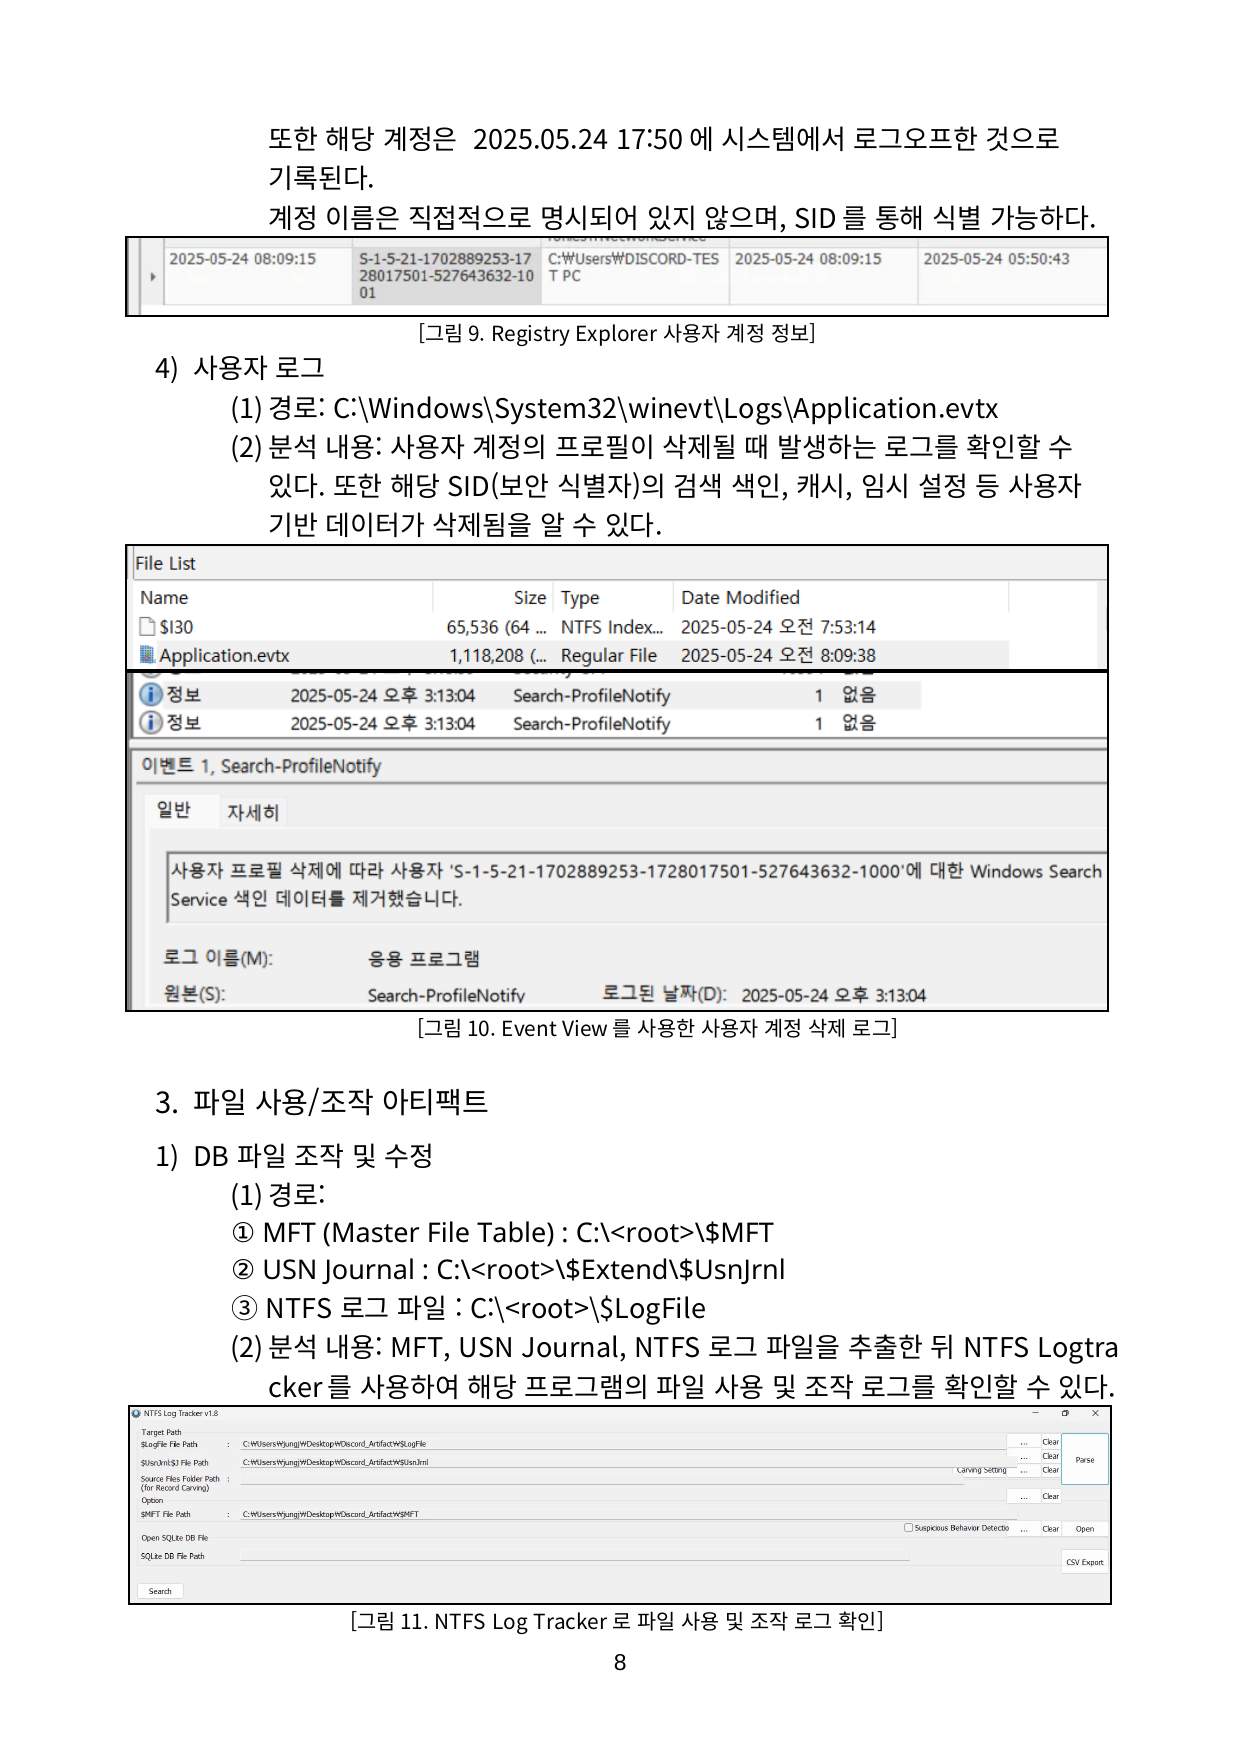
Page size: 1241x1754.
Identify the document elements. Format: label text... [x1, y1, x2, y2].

subtitle 파일 사용/조작 아티팩트 [156, 1080, 1122, 1122]
list 분석 내용: MFT, USN Journal, NTFS 로그 파일을 추출한 뒤 NTFS Logtracker를 사용하여 해당 프로그램의 파일 사용 및 조작 로그를 확인할 수 있다. [231, 1326, 1122, 1405]
text [그림11. NTFS Log Tracker로 파일 사용 및 조작 로그 확인] [118, 1605, 1116, 1635]
text 또한 해당 계정은 2025.05.24 17:50에 시스템에서 로그오프한 것으로 기록된다. [268, 118, 1116, 197]
list 경로: C:\Windows\System32\winevt\Logs\Application.evtx [231, 387, 1122, 426]
text ③ NTFS 로그 파일 : C:\<root>\$LogFile [118, 1287, 1116, 1326]
picture [127, 546, 1107, 669]
text ① MFT (Master File Table) : C:\<root>\$MFT [118, 1213, 1116, 1250]
text 계정 이름은 직접적으로 명시되어 있지 않으며, SID를 통해 식별 가능하다. [268, 197, 1116, 236]
text [그림10. Event View를 사용한 사용자 계정 삭제 로그] [193, 1012, 1122, 1043]
list DB 파일 조작 및 수정 [156, 1135, 1122, 1174]
list 분석 내용: 사용자 계정의 프로필이 삭제될 때 발생하는 로그를 확인할 수 있다. 또한 해당 SID(보안 식별자)의 검색 색인, 캐시, 임시 설정 등 사용자 기반 데이터가 삭제됨을 알 수 있다. [231, 426, 1122, 544]
text ② USN Journal : C:\<root>\$Extend\$UsnJrnl [118, 1250, 1116, 1287]
picture [130, 1407, 1110, 1603]
text [그림9. Registry Explorer 사용자 계정 정보] [118, 317, 1116, 347]
list 사용자 로그 [156, 347, 1122, 387]
picture [127, 238, 1107, 315]
list 경로: [231, 1174, 1122, 1213]
picture [127, 673, 1107, 1010]
